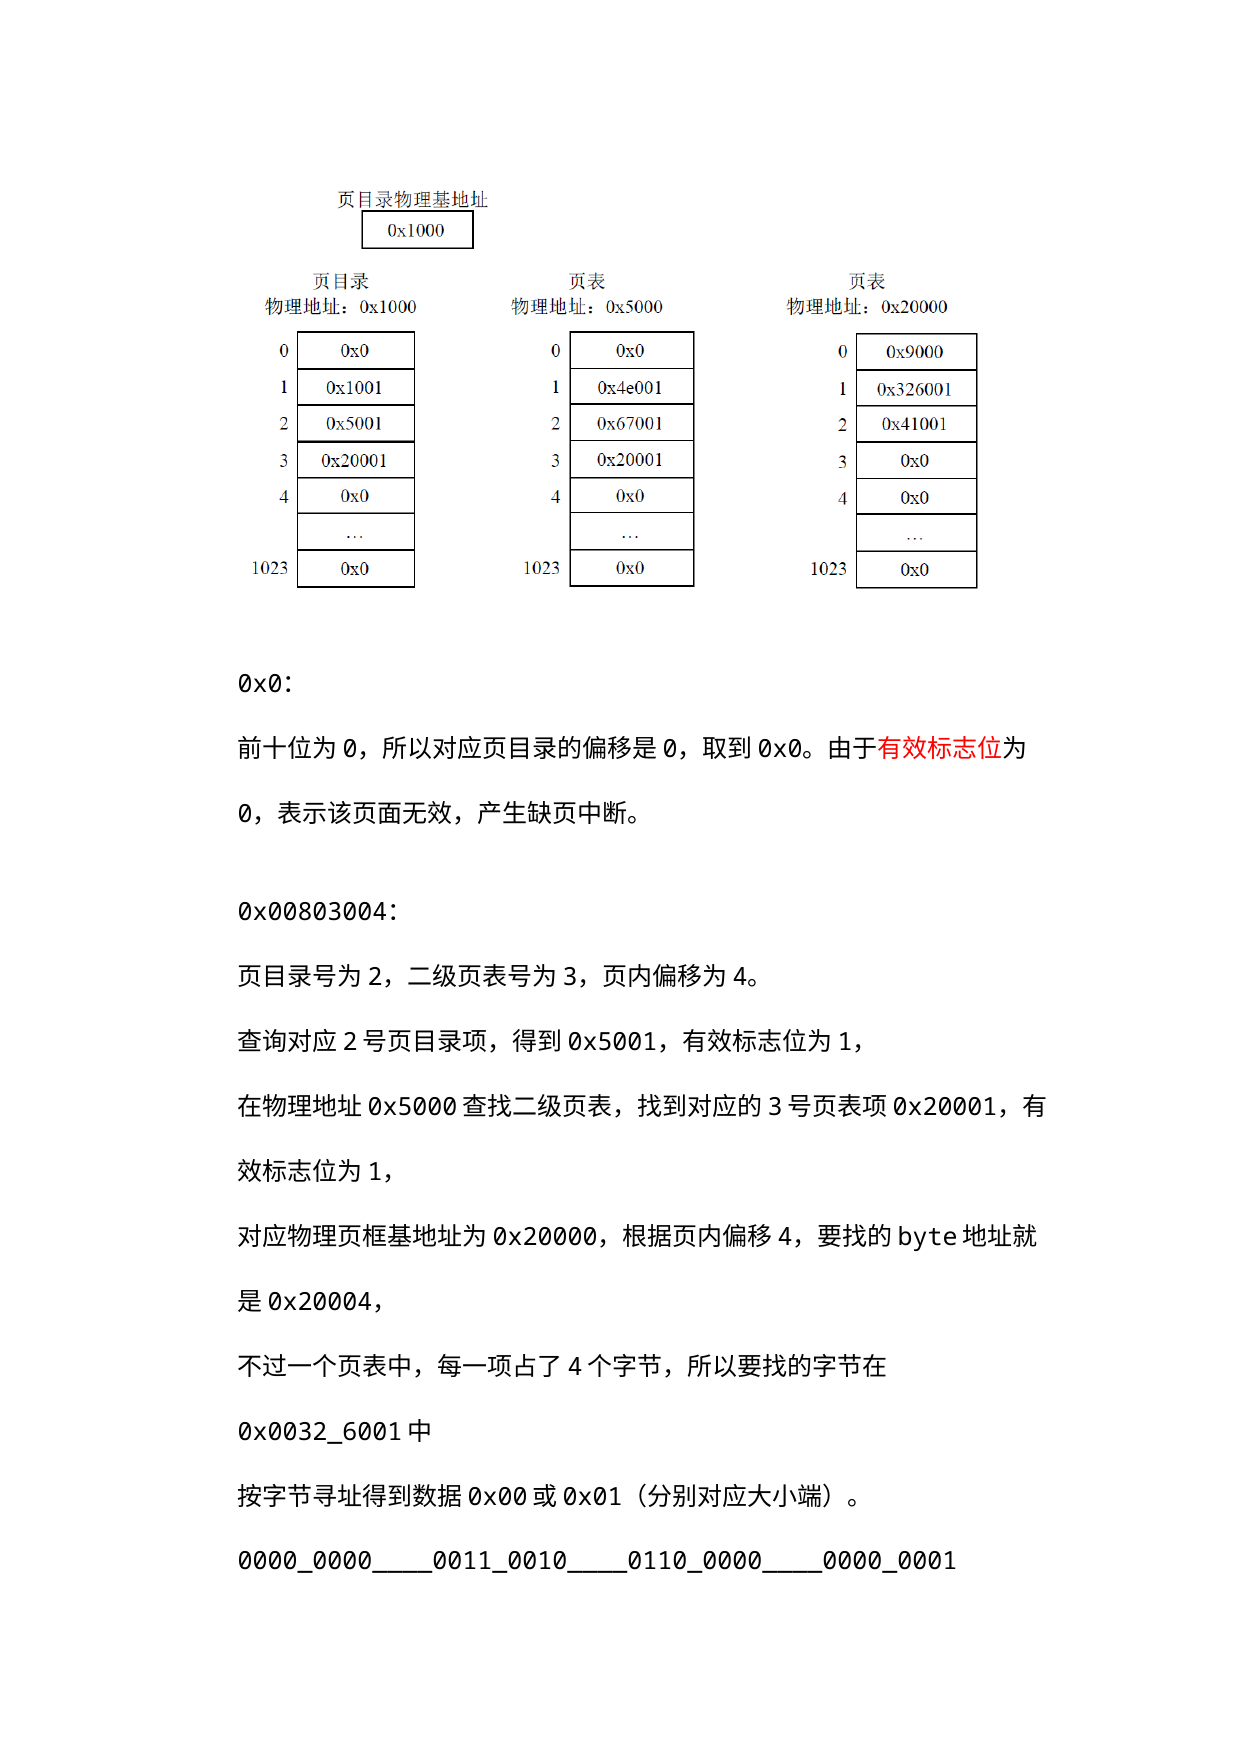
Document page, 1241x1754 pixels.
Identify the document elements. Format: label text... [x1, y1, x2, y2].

text 按字节寻址得到数据0x00或0x01（分别对应大小端）。 [237, 1462, 1053, 1527]
text 对应物理页框基地址为0x20000，根据页内偏移4，要找的byte地址就是0x20004， [237, 1202, 1053, 1332]
text 在物理地址0x5000查找二级页表，找到对应的3号页表项0x20001，有效标志位为1， [237, 1072, 1053, 1202]
picture [237, 168, 1004, 611]
text 0000_0000____0011_0010____0110_0000____0000_0001 [237, 1527, 1053, 1592]
text 0x0： [237, 649, 1053, 714]
text 前十位为0，所以对应页目录的偏移是0，取到0x0。由于有效标志位为0，表示该页面无效，产生缺页中断。 [237, 714, 1053, 844]
text 查询对应2号页目录项，得到0x5001，有效标志位为1， [237, 1007, 1053, 1072]
text 页目录号为2，二级页表号为3，页内偏移为4。 [237, 942, 1053, 1007]
text 不过一个页表中，每一项占了4个字节，所以要找的字节在0x0032_6001中 [237, 1332, 1053, 1462]
text 0x00803004： [237, 877, 1053, 942]
